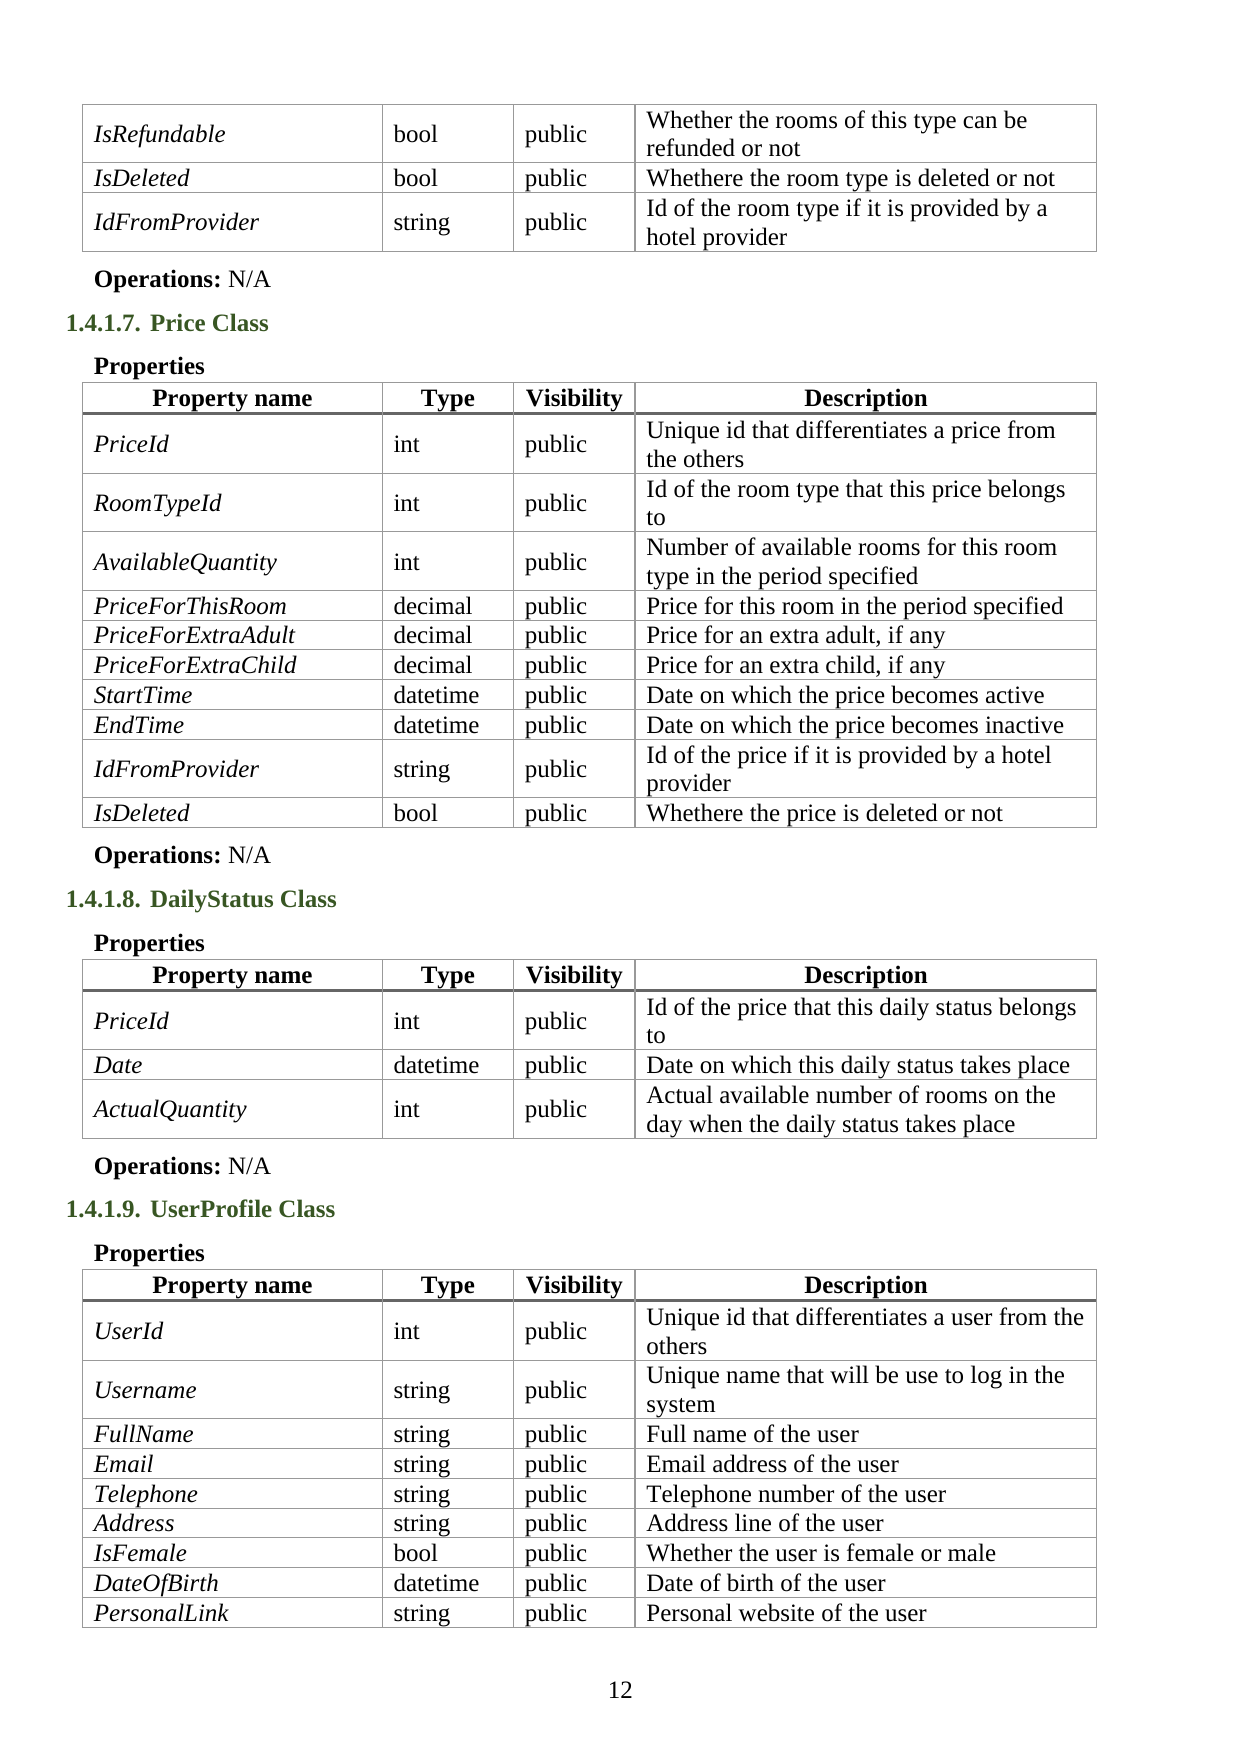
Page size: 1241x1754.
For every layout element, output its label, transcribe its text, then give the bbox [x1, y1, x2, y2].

table_cell public [514, 474, 634, 531]
table_cell public [514, 1479, 634, 1507]
table_cell public [514, 1538, 634, 1567]
table_cell int [383, 415, 513, 473]
table_cell string [383, 193, 513, 251]
table_cell Personal website of the user [636, 1598, 1096, 1627]
table_cell Whether the user is female or male [636, 1538, 1096, 1567]
table_cell AvailableQuantity [83, 532, 382, 590]
table_cell public [514, 591, 634, 619]
table_cell PriceId [83, 415, 382, 473]
table_header Description [636, 383, 1096, 412]
table_cell Unique id that differentiates a user from the others [636, 1302, 1096, 1359]
table_cell public [514, 621, 634, 649]
table_cell int [383, 1302, 513, 1359]
table_cell public [514, 710, 634, 739]
table_cell EndTime [83, 710, 382, 739]
text Operations: N/A [94, 841, 1146, 869]
table_cell public [514, 532, 634, 590]
table_header Visibility [514, 960, 634, 988]
table_cell public [514, 740, 634, 797]
table_cell Full name of the user [636, 1419, 1096, 1448]
table_cell StartTime [83, 680, 382, 709]
table_header Type [383, 960, 513, 988]
table_cell FullName [83, 1419, 382, 1448]
table_cell Whethere the price is deleted or not [636, 798, 1096, 827]
table_cell Id of the price that this daily status belongs to [636, 992, 1096, 1049]
table_cell Telephone number of the user [636, 1479, 1096, 1507]
table_cell decimal [383, 621, 513, 649]
subtitle DailyStatus Class [141, 884, 1146, 913]
table_cell public [514, 1302, 634, 1359]
table_cell Date on which the price becomes inactive [636, 710, 1096, 739]
table_cell public [514, 1361, 634, 1418]
table_cell string [383, 1449, 513, 1478]
table_cell RoomTypeId [83, 474, 382, 531]
table_cell Unique name that will be use to log in the system [636, 1361, 1096, 1418]
table_header Visibility [514, 1270, 634, 1299]
table_cell datetime [383, 710, 513, 739]
table_cell datetime [383, 1568, 513, 1597]
table_cell Unique id that differentiates a price from the others [636, 415, 1096, 473]
table_cell public [514, 992, 634, 1049]
table_cell string [383, 1509, 513, 1537]
text Operations: N/A [94, 1151, 1146, 1180]
table_cell public [514, 1568, 634, 1597]
table_cell Price for an extra child, if any [636, 650, 1096, 679]
table_header Property name [83, 1270, 382, 1299]
table_cell int [383, 1080, 513, 1137]
table_cell Email address of the user [636, 1449, 1096, 1478]
table_cell bool [383, 1538, 513, 1567]
table_header Type [383, 383, 513, 412]
table_cell Date [83, 1050, 382, 1079]
table_cell DateOfBirth [83, 1568, 382, 1597]
table_cell IsDeleted [83, 163, 382, 192]
table_cell string [383, 740, 513, 797]
subtitle UserProfile Class [141, 1194, 1146, 1223]
table_cell Actual available number of rooms on the day when the daily status takes place [636, 1080, 1096, 1137]
table_header Visibility [514, 383, 634, 412]
table_cell decimal [383, 650, 513, 679]
table_cell IsDeleted [83, 798, 382, 827]
table_cell public [514, 163, 634, 192]
table_cell ActualQuantity [83, 1080, 382, 1137]
table_cell public [514, 680, 634, 709]
table_cell bool [383, 163, 513, 192]
table_cell Number of available rooms for this room type in the period specified [636, 532, 1096, 590]
table_cell Date on which this daily status takes place [636, 1050, 1096, 1079]
table_cell PriceForExtraAdult [83, 621, 382, 649]
table_header Property name [83, 960, 382, 988]
table_cell Whethere the room type is deleted or not [636, 163, 1096, 192]
table_cell public [514, 1419, 634, 1448]
table_cell string [383, 1479, 513, 1507]
table_cell string [383, 1419, 513, 1448]
table_cell bool [383, 105, 513, 162]
table_cell string [383, 1598, 513, 1627]
table_cell public [514, 415, 634, 473]
table_cell Price for this room in the period specified [636, 591, 1096, 619]
table_cell datetime [383, 680, 513, 709]
text Operations: N/A [94, 264, 1146, 293]
table_cell int [383, 532, 513, 590]
table_cell public [514, 1080, 634, 1137]
table_header Description [636, 960, 1096, 988]
table_cell public [514, 1050, 634, 1079]
table_cell IsRefundable [83, 105, 382, 162]
table_cell Address [83, 1509, 382, 1537]
table_cell Whether the rooms of this type can be refunded or not [636, 105, 1096, 162]
table_cell PriceId [83, 992, 382, 1049]
table_cell Date of birth of the user [636, 1568, 1096, 1597]
table_cell datetime [383, 1050, 513, 1079]
table_cell public [514, 1598, 634, 1627]
table_header Type [383, 1270, 513, 1299]
table_cell Id of the room type if it is provided by a hotel provider [636, 193, 1096, 251]
table_cell Address line of the user [636, 1509, 1096, 1537]
table_cell decimal [383, 591, 513, 619]
table_header Description [636, 1270, 1096, 1299]
table_cell IsFemale [83, 1538, 382, 1567]
table_cell IdFromProvider [83, 193, 382, 251]
subtitle Price Class [141, 308, 1146, 336]
table_cell bool [383, 798, 513, 827]
table_cell Id of the room type that this price belongs to [636, 474, 1096, 531]
table_cell public [514, 1449, 634, 1478]
table_cell public [514, 193, 634, 251]
table_cell public [514, 1509, 634, 1537]
table_cell Id of the price if it is provided by a hotel provider [636, 740, 1096, 797]
table_cell public [514, 650, 634, 679]
table_cell Email [83, 1449, 382, 1478]
text Properties [94, 351, 1146, 380]
table_cell UserId [83, 1302, 382, 1359]
table_header Property name [83, 383, 382, 412]
table_cell int [383, 474, 513, 531]
table_cell PriceForThisRoom [83, 591, 382, 619]
table_cell Price for an extra adult, if any [636, 621, 1096, 649]
text Properties [94, 928, 1146, 956]
table_cell int [383, 992, 513, 1049]
table_cell Username [83, 1361, 382, 1418]
text Properties [94, 1238, 1146, 1267]
table_cell PersonalLink [83, 1598, 382, 1627]
table_cell Date on which the price becomes active [636, 680, 1096, 709]
table_cell Telephone [83, 1479, 382, 1507]
table_cell PriceForExtraChild [83, 650, 382, 679]
table_cell IdFromProvider [83, 740, 382, 797]
table_cell public [514, 105, 634, 162]
table_cell public [514, 798, 634, 827]
table_cell string [383, 1361, 513, 1418]
